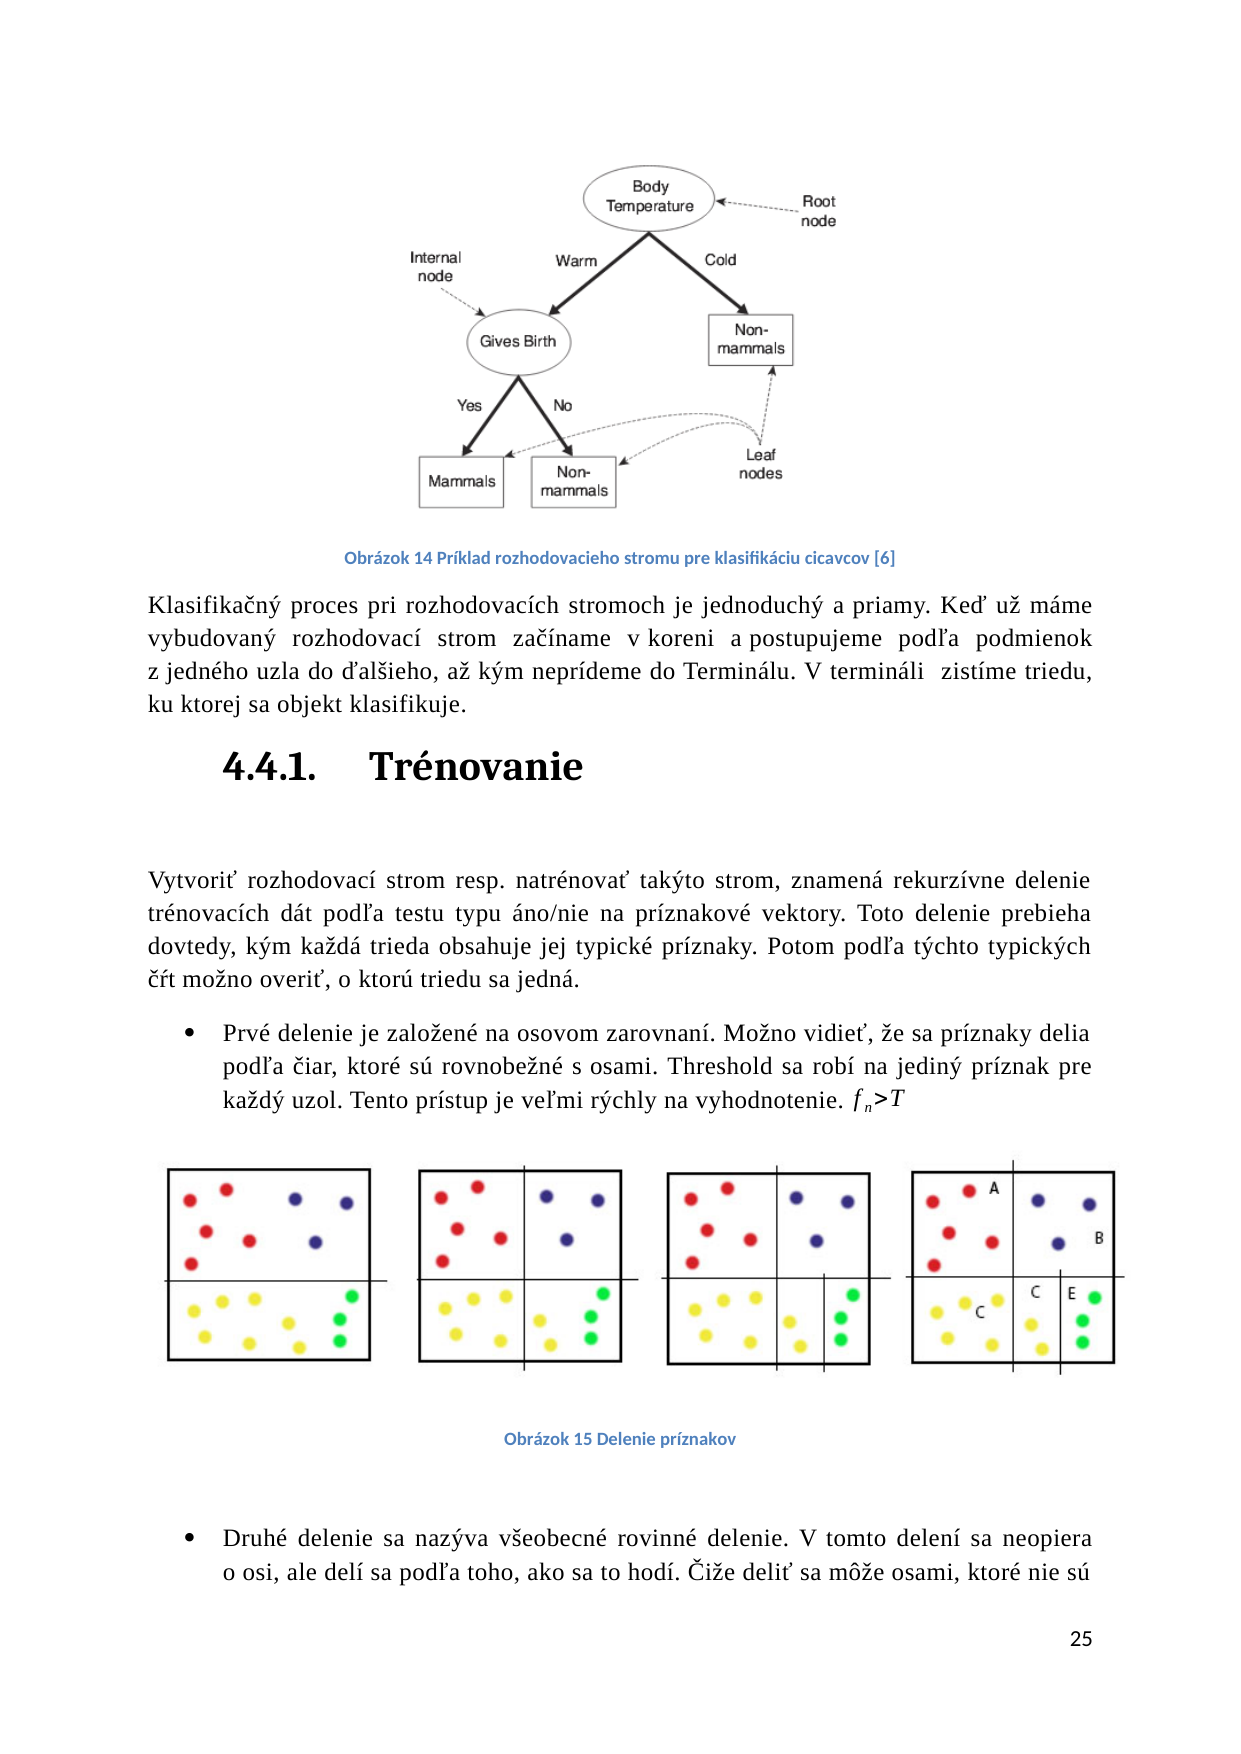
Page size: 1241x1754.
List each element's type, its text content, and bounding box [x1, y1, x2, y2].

text Obrázok 14 Príklad rozhodovacieho stromu pre klasifikáciu cicavcov [6] [148, 546, 1093, 569]
list Prvé delenie je založené na osovom zarovnaní. Možno vidieť, že sa príznaky delia podľa čiar, ktoré sú rovnobežné s osami. Threshold sa robí na jediný príznak pre každý uzol. Tento prístup je veľmi rýchly na vyhodnotenie. [185, 1018, 1093, 1116]
picture [379, 147, 861, 521]
text Obrázok 15 Delenie príznakov [148, 1427, 1093, 1450]
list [185, 1523, 1093, 1585]
text Vytvoriť rozhodovací strom resp. natrénovať takýto strom, znamená rekurzívne delenie trénovacích dát podľa testu typu áno/nie na príznakové vektory. Toto delenie prebieha dovtedy, kým každá trieda obsahuje jej typické príznaky. Potom podľa týchto typických čŕt možno overiť, o ktorú triedu sa jedná. [148, 865, 1093, 993]
picture [147, 1140, 1241, 1402]
text Trénovanie [223, 743, 1093, 791]
text Klasifikačný proces pri rozhodovacích stromoch je jednoduchý a priamy. Keď už máme vybudovaný rozhodovací strom začíname v koreni a postupujeme podľa podmienok z jedného uzla do ďalšieho, až kým neprídeme do Terminálu. V termináli zistíme triedu, ku ktorej sa objekt klasifikuje. [148, 590, 1093, 718]
